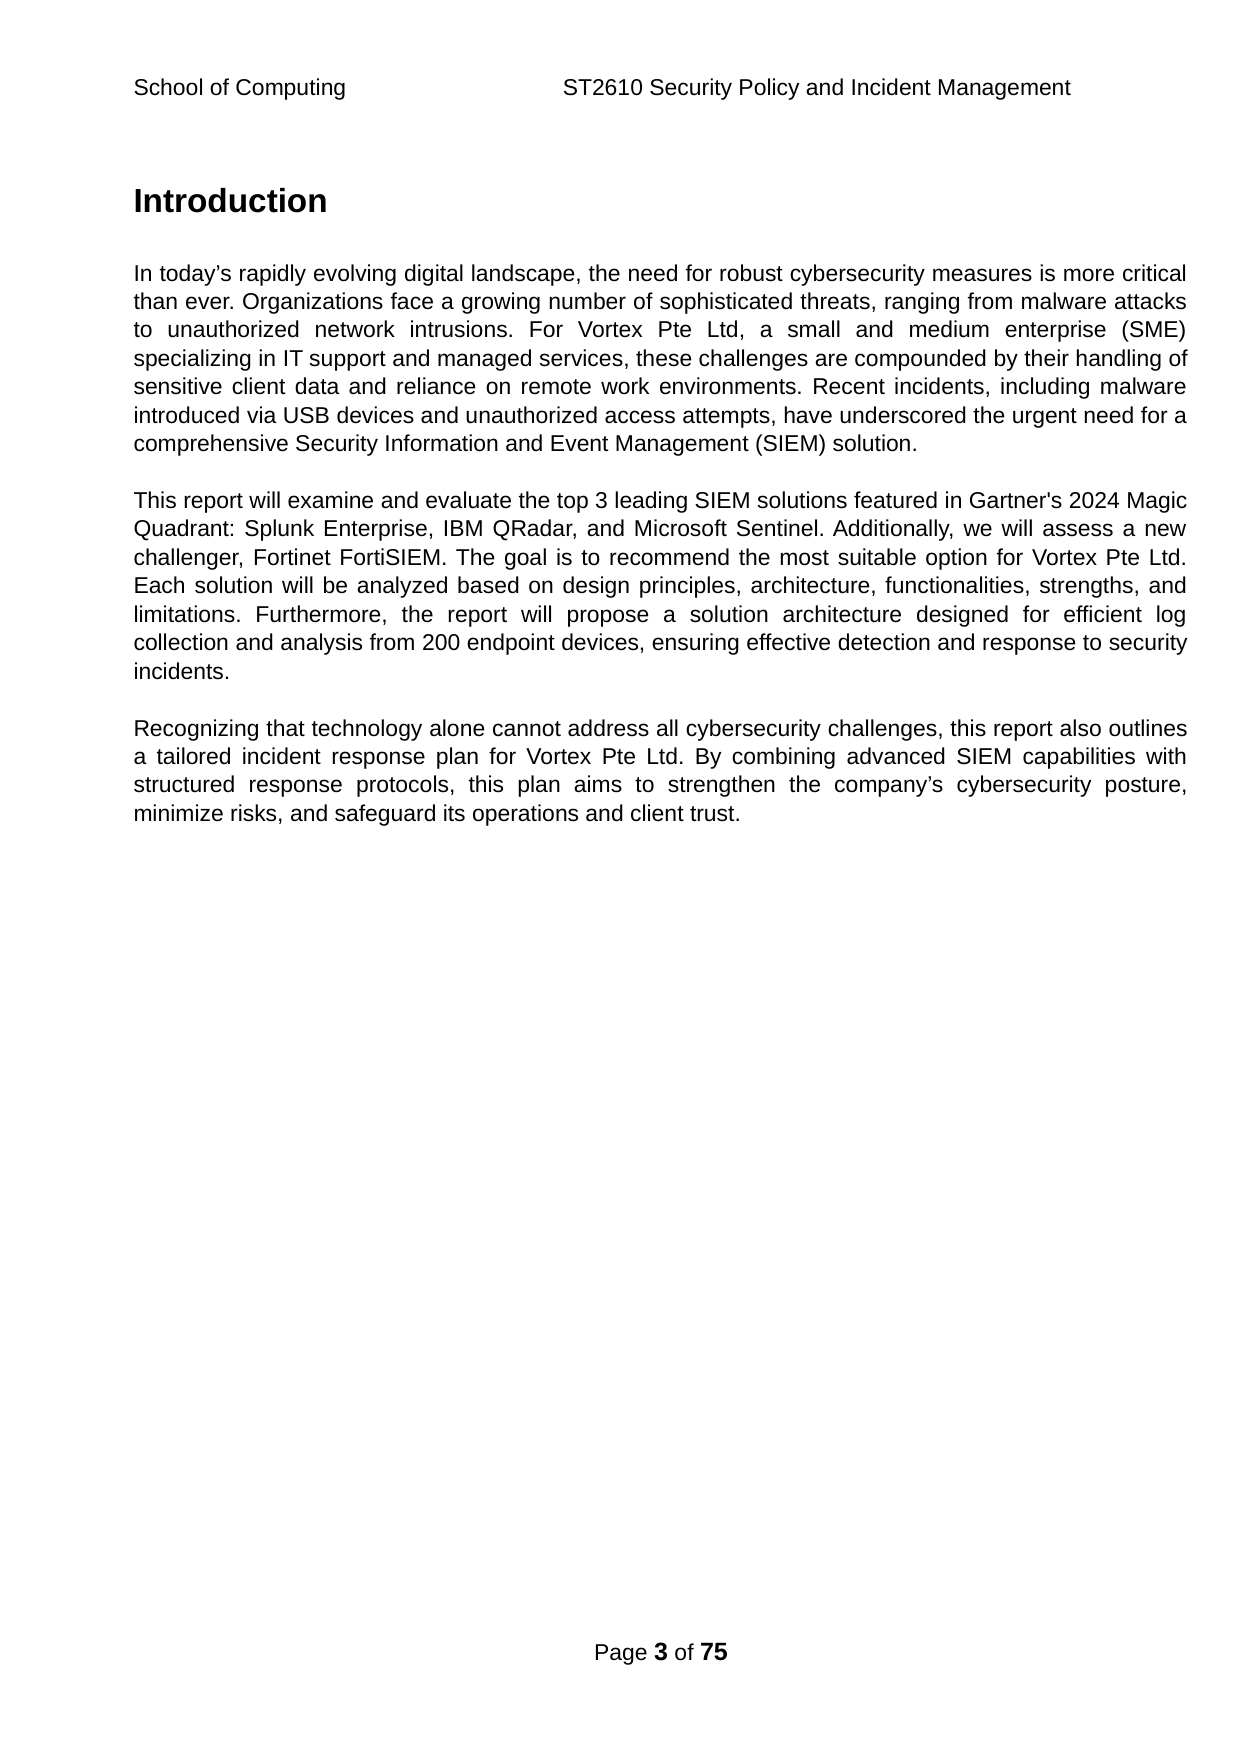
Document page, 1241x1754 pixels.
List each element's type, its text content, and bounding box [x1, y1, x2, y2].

subtitle Introduction [133, 181, 1188, 220]
text In today’s rapidly evolving digital landscape, the need for robust cybersecurity measures is more critical than ever. Organizations face a growing number of sophisticated threats, ranging from malware attacks to unauthorized network intrusions. For Vortex Pte Ltd, a small and medium enterprise (SME) specializing in IT support and managed services, these challenges are compounded by their handling of sensitive client data and reliance on remote work environments. Recent incidents, including malware introduced via USB devices and unauthorized access attempts, have underscored the urgent need for a comprehensive Security Information and Event Management (SIEM) solution. [133, 259, 1188, 456]
text Recognizing that technology alone cannot address all cybersecurity challenges, this report also outlines a tailored incident response plan for Vortex Pte Ltd. By combining advanced SIEM capabilities with structured response protocols, this plan aims to strengthen the company’s cybersecurity posture, minimize risks, and safeguard its operations and client trust. [133, 714, 1188, 826]
text This report will examine and evaluate the top 3 leading SIEM solutions featured in Gartner's 2024 Magic Quadrant: Splunk Enterprise, IBM QRadar, and Microsoft Sentinel. Additionally, we will assess a new challenger, Fortinet FortiSIEM. The goal is to recommend the most suitable option for Vortex Pte Ltd. Each solution will be analyzed based on design principles, architecture, functionalities, strengths, and limitations. Furthermore, the report will propose a solution architecture designed for efficient log collection and analysis from 200 endpoint devices, ensuring effective detection and response to security incidents. [133, 487, 1188, 684]
